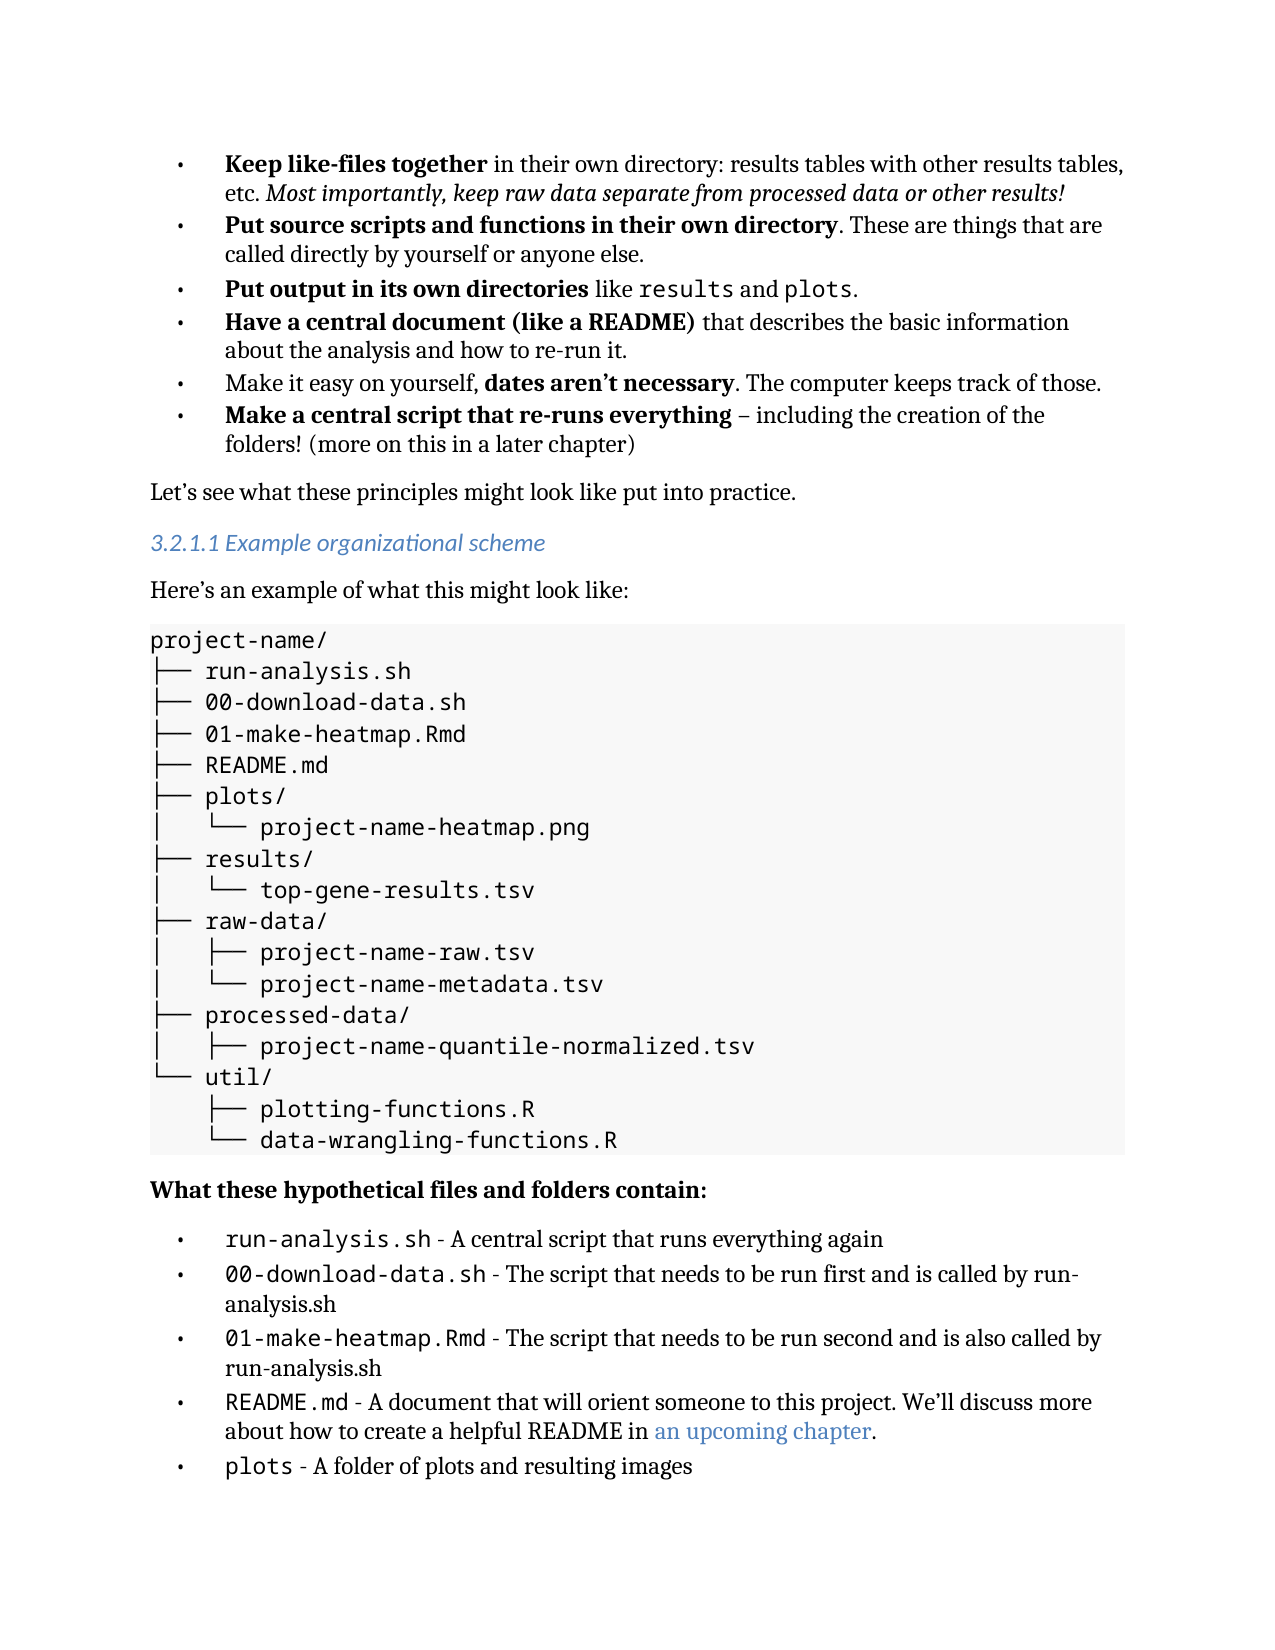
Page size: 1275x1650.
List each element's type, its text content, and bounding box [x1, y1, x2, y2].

list 01-make-heatmap.Rmd - The script that needs to be run second and is also called by run-analysis.sh [175, 1322, 1125, 1382]
text project-name/ ├── run-analysis.sh ├── 00-download-data.sh ├── 01-make-heatmap.Rmd ├── README.md ├── plots/ │ └── project-name-heatmap.png ├── results/ │ └── top-gene-results.tsv ├── raw-data/ │ ├── project-name-raw.tsv │ └── project-name-metadata.tsv ├── processed-data/ │ ├── project-name-quantile-normalized.tsv └── util/ ├── plotting-functions.R └── data-wrangling-functions.R [150, 624, 1125, 1155]
list README.md - A document that will orient someone to this project. We’ll discuss more about how to create a helpful README in an upcoming chapter. [175, 1386, 1125, 1446]
list Put output in its own directories like results and plots. [175, 272, 1125, 304]
text What these hypothetical files and folders contain: [150, 1176, 1125, 1205]
list Keep like-files together in their own directory: results tables with other results tables, etc. Most importantly, keep raw data separate from processed data or other results! [175, 150, 1125, 207]
subtitle 3.2.1.1 Example organizational scheme [150, 527, 1125, 558]
text Let’s see what these principles might look like put into practice. [150, 477, 1125, 506]
list run-analysis.sh - A central script that runs everything again [175, 1223, 1125, 1255]
list Have a central document (like a README) that describes the basic information about the analysis and how to re-run it. [175, 307, 1125, 365]
text Here’s an example of what this might look like: [150, 576, 1125, 605]
list plots - A folder of plots and resulting images [175, 1450, 1125, 1481]
list Make it easy on yourself, dates aren’t necessary. The computer keeps track of those. [175, 369, 1125, 397]
list Make a central script that re-runs everything – including the creation of the folders! (more on this in a later chapter) [175, 401, 1125, 459]
list Put source scripts and functions in their own directory. These are things that are called directly by yourself or anyone else. [175, 211, 1125, 269]
list 00-download-data.sh - The script that needs to be run first and is called by run-analysis.sh [175, 1258, 1125, 1318]
